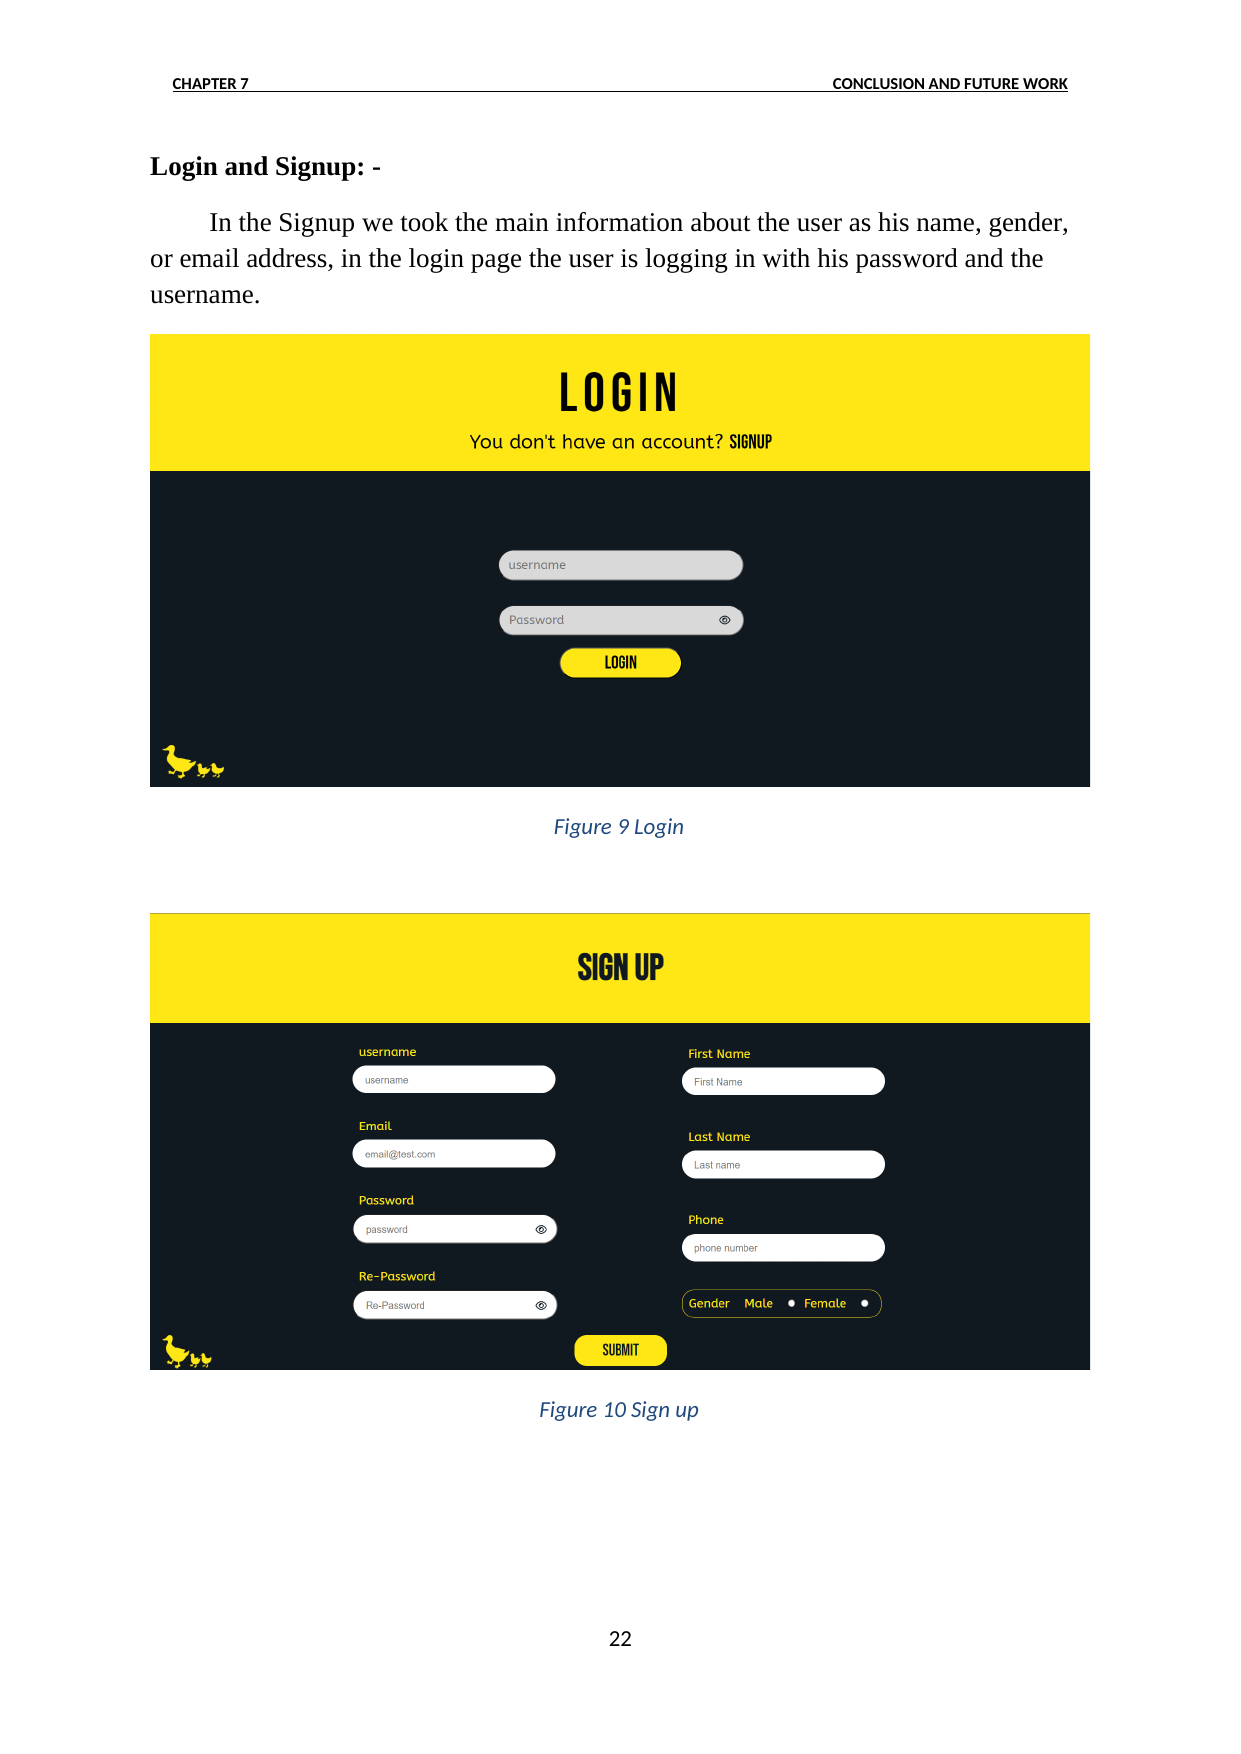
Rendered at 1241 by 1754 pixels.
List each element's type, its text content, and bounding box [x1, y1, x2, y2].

picture [150, 913, 1091, 1370]
text Login and Signup: - [150, 150, 1090, 181]
picture [150, 334, 1091, 787]
text Figure 9 Login [150, 812, 1090, 840]
text In the Signup we took the main information about the user as his name, gender, or email address, in the login page the user is logging in with his password and the username. [150, 207, 1090, 309]
text Figure 10 Sign up [150, 1395, 1090, 1423]
